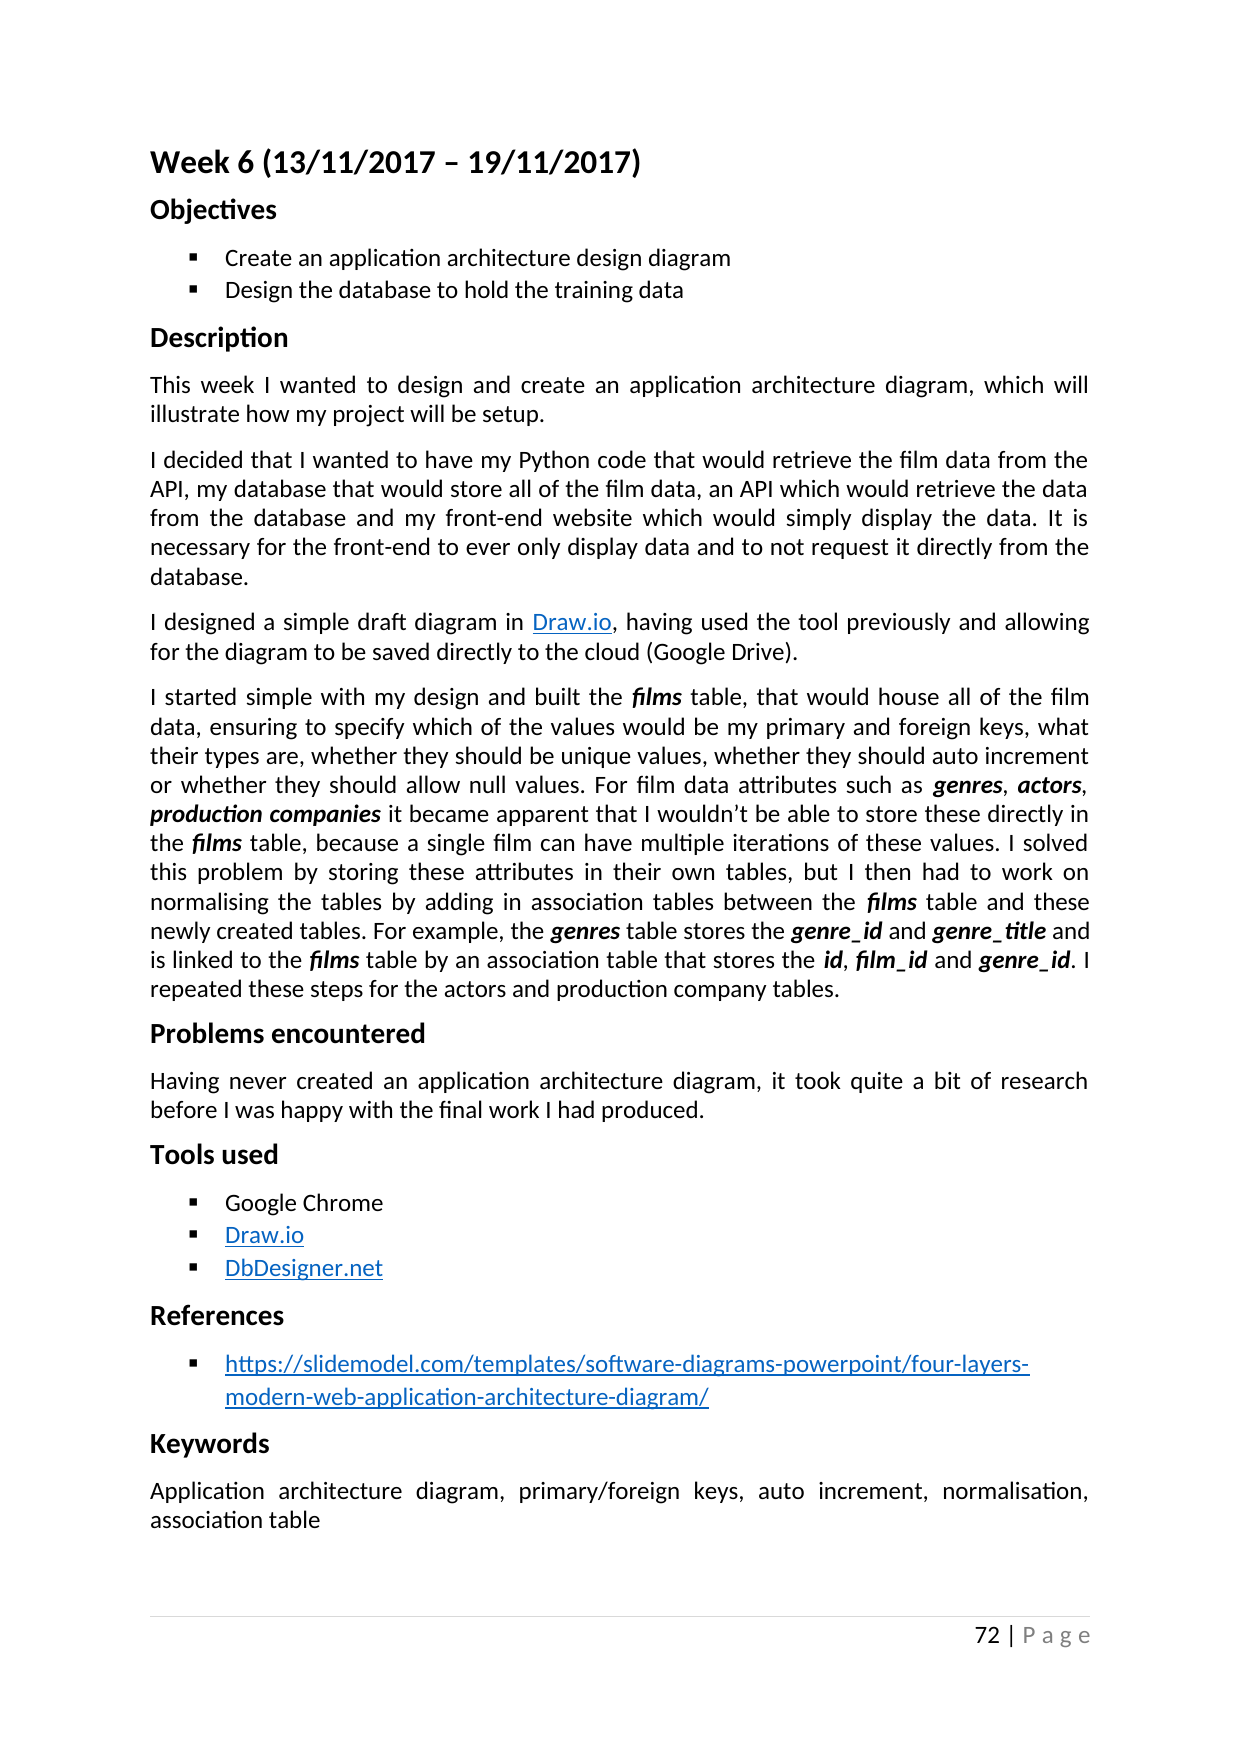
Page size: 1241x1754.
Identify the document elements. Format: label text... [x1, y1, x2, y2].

text I started simple with my design and built the films table, that would house all of the film data, ensuring to specify which of the values would be my primary and foreign keys, what their types are, whether they should be unique values, whether they should auto increment or whether they should allow null values. For film data attributes such as genres, actors, production companies it became apparent that I wouldn’t be able to store these directly in the films table, because a single film can have multiple iterations of these values. I solved this problem by storing these attributes in their own tables, but I then had to work on normalising the tables by adding in association tables between the films table and these newly created tables. For example, the genres table stores the genre_id and genre_title and is linked to the films table by an association table that stores the id, film_id and genre_id. I repeated these steps for the actors and production company tables. [150, 682, 1090, 1003]
text Description [150, 324, 1090, 353]
text Tools used [150, 1141, 1090, 1170]
text I designed a simple draft diagram in Draw.io, having used the tool previously and allowing for the diagram to be saved directly to the cloud (Google Drive). [150, 607, 1090, 666]
text Objectives [150, 196, 1090, 225]
text Having never created an application architecture diagram, it took quite a bit of research before I was happy with the final work I had produced. [150, 1066, 1090, 1124]
list Design the database to hold the training data [187, 274, 1090, 305]
text Keywords [150, 1430, 1090, 1459]
text I decided that I wanted to have my Python code that would retrieve the film data from the API, my database that would store all of the film data, an API which would retrieve the data from the database and my front-end website which would simply display the data. It is necessary for the front-end to ever only display data and to not request it directly from the database. [150, 445, 1090, 591]
list Google Chrome [187, 1187, 1090, 1217]
text Application architecture diagram, primary/foreign keys, auto increment, normalisation, association table [150, 1476, 1090, 1534]
text Problems encountered [150, 1020, 1090, 1049]
text This week I wanted to design and create an application architecture diagram, which will illustrate how my project will be setup. [150, 370, 1090, 428]
text Week 6 (13/11/2017 – 19/11/2017) [150, 150, 1090, 179]
list Create an application architecture design diagram [187, 242, 1090, 272]
list https://slidemodel.com/templates/software-diagrams-powerpoint/four-layers-modern-web-application-architecture-diagram/ [187, 1348, 1090, 1411]
list DbDesigner.net [187, 1252, 1090, 1283]
list Draw.io [187, 1219, 1090, 1250]
text References [150, 1302, 1090, 1331]
